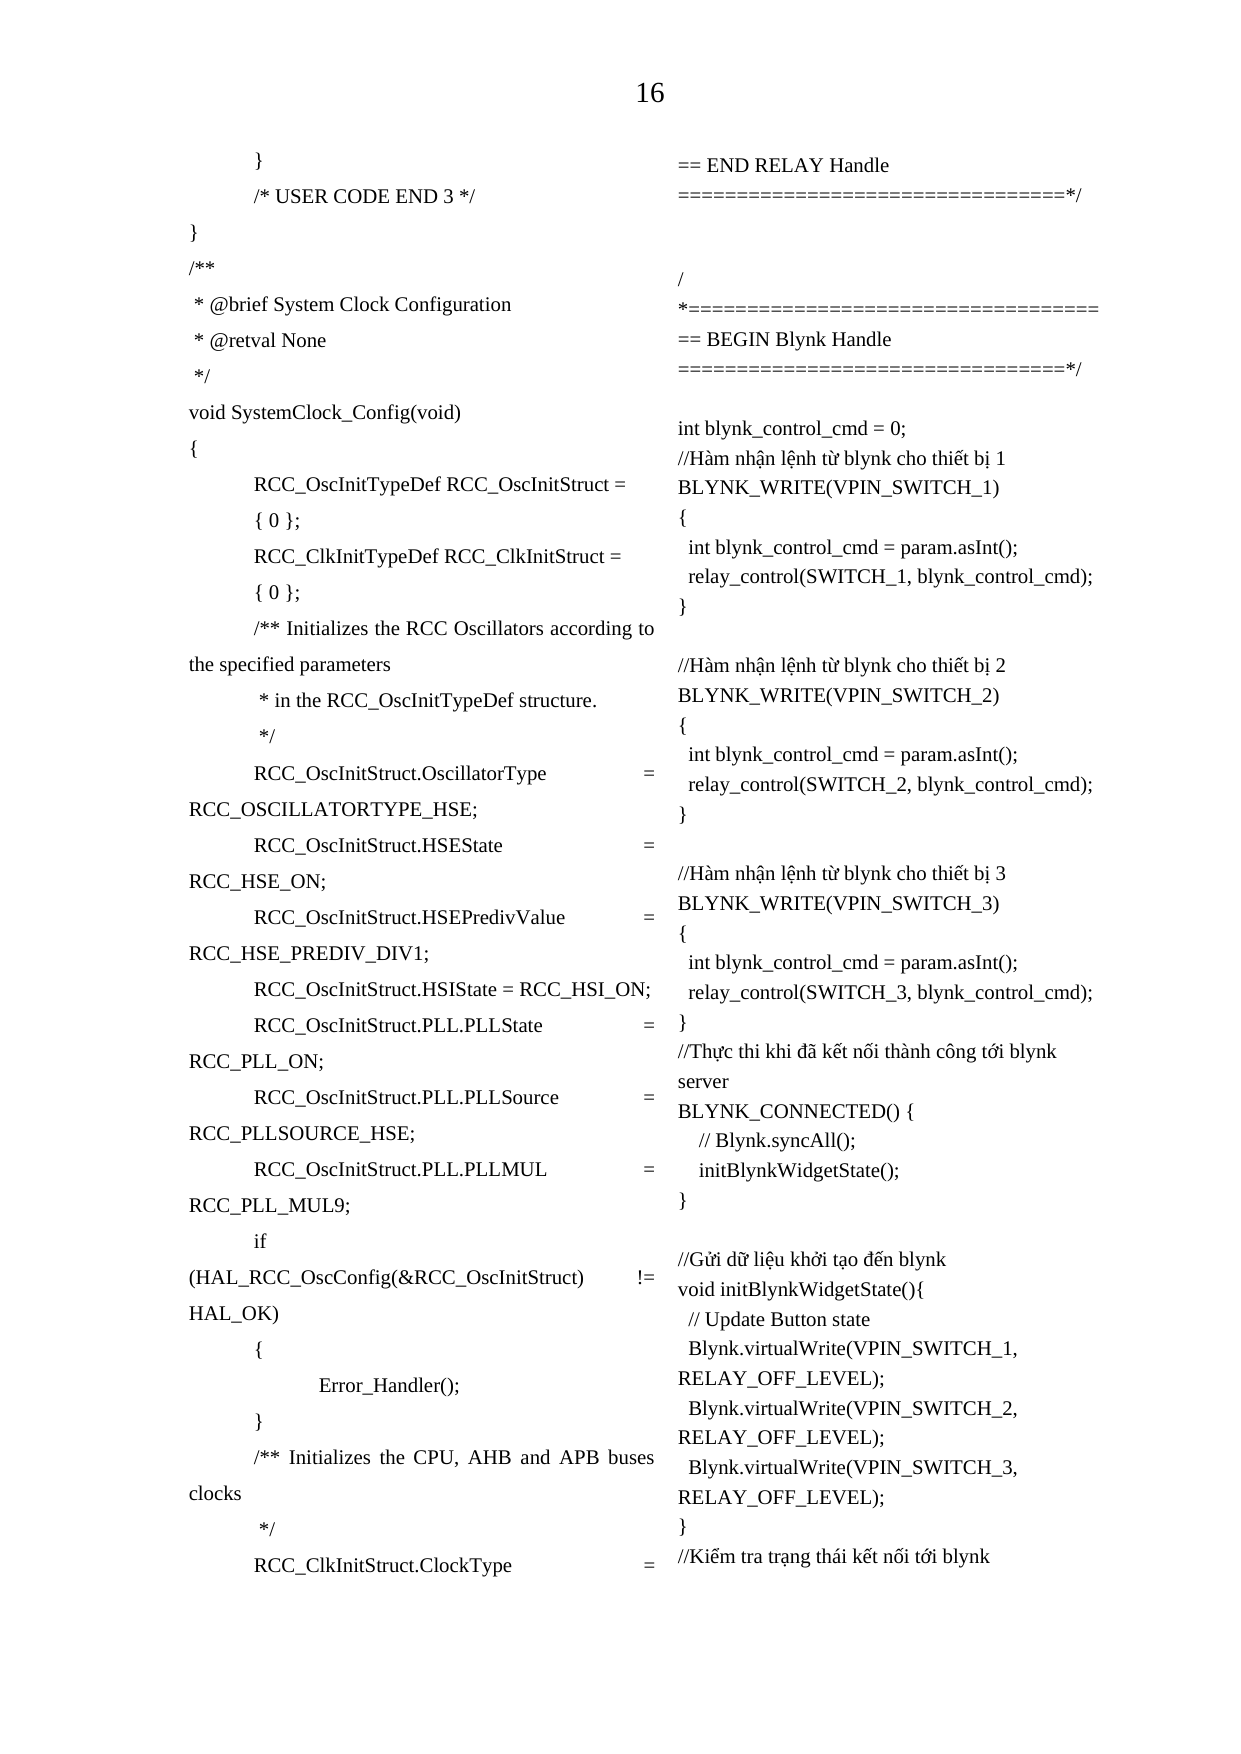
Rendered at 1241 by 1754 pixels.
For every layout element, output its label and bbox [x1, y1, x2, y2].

table_header [666, 148, 1122, 1577]
table_header [177, 148, 666, 1577]
